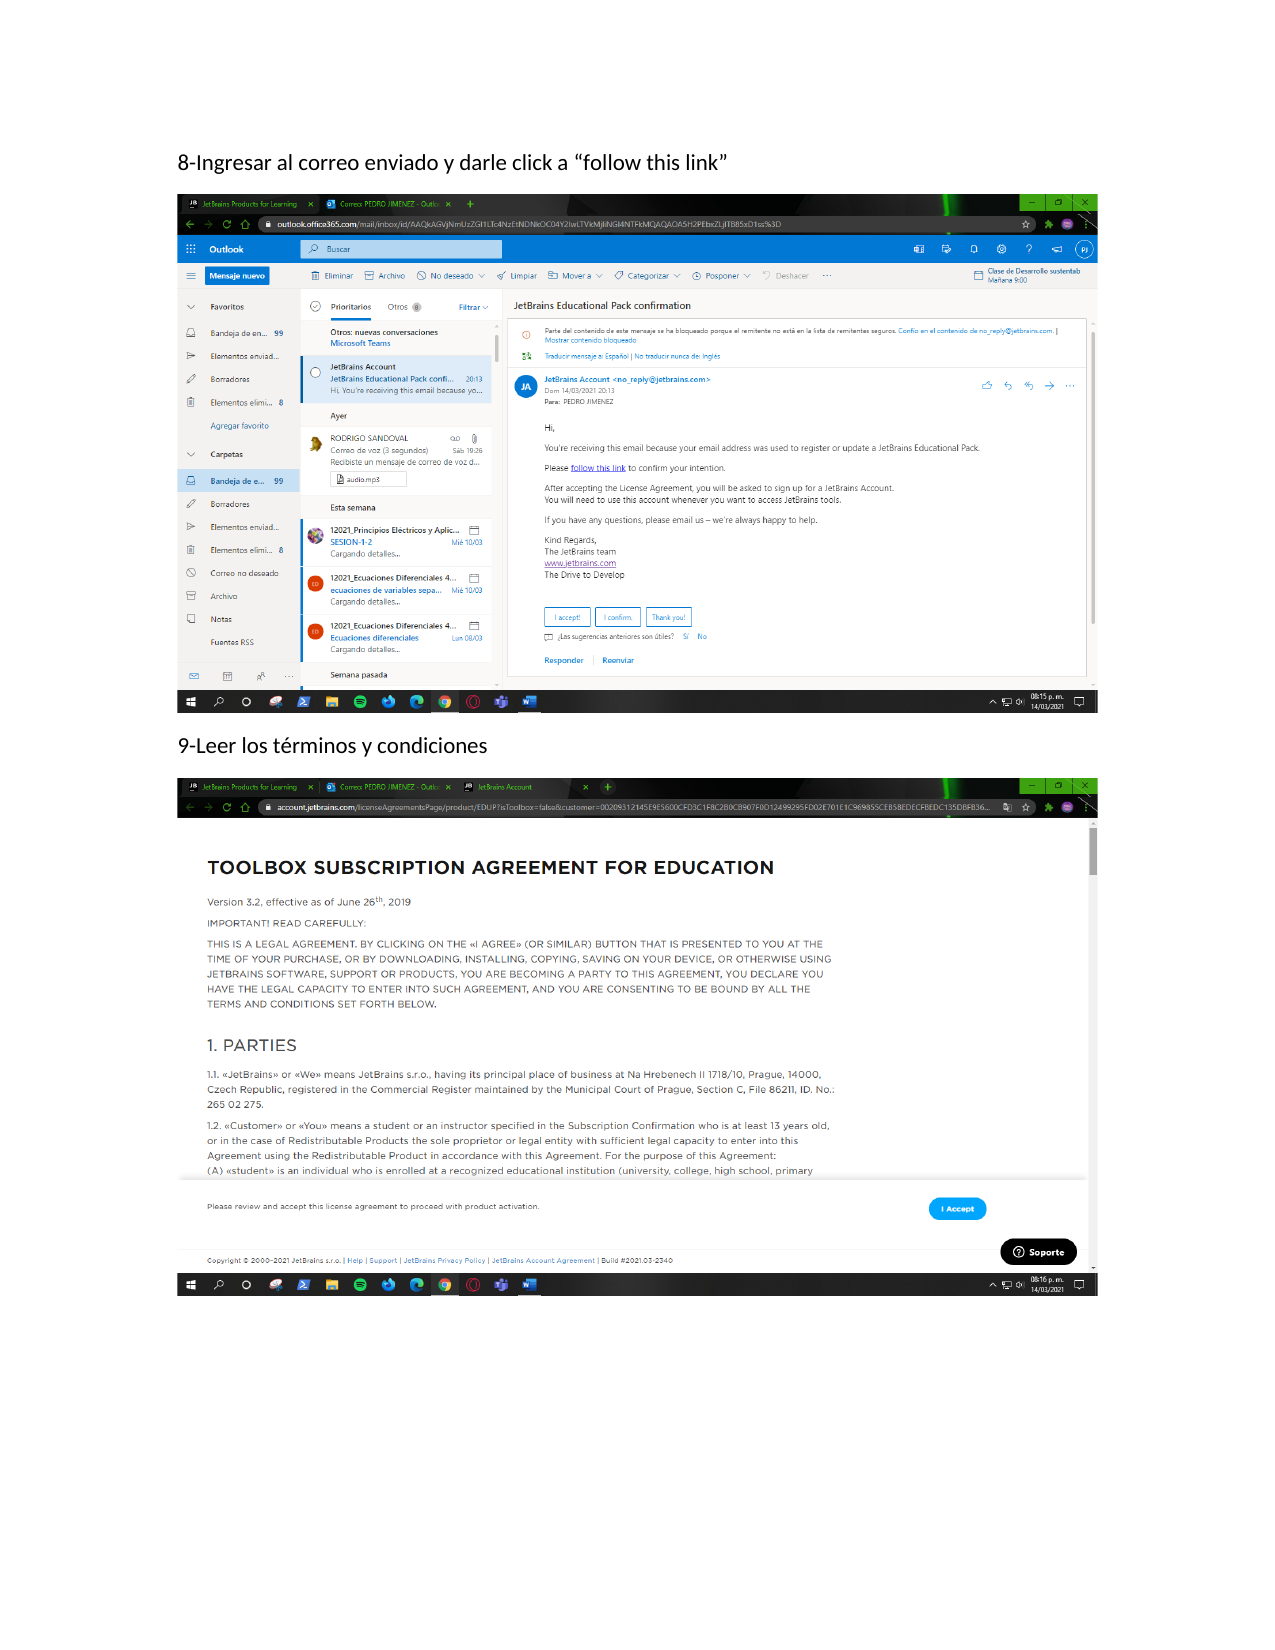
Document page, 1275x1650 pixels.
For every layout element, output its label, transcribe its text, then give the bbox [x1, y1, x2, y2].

text 8-Ingresar al correo enviado y darle click a “follow this link” [177, 148, 1098, 176]
picture [177, 194, 1098, 713]
picture [177, 778, 1098, 1296]
text 9-Leer los términos y condiciones [177, 731, 1098, 759]
